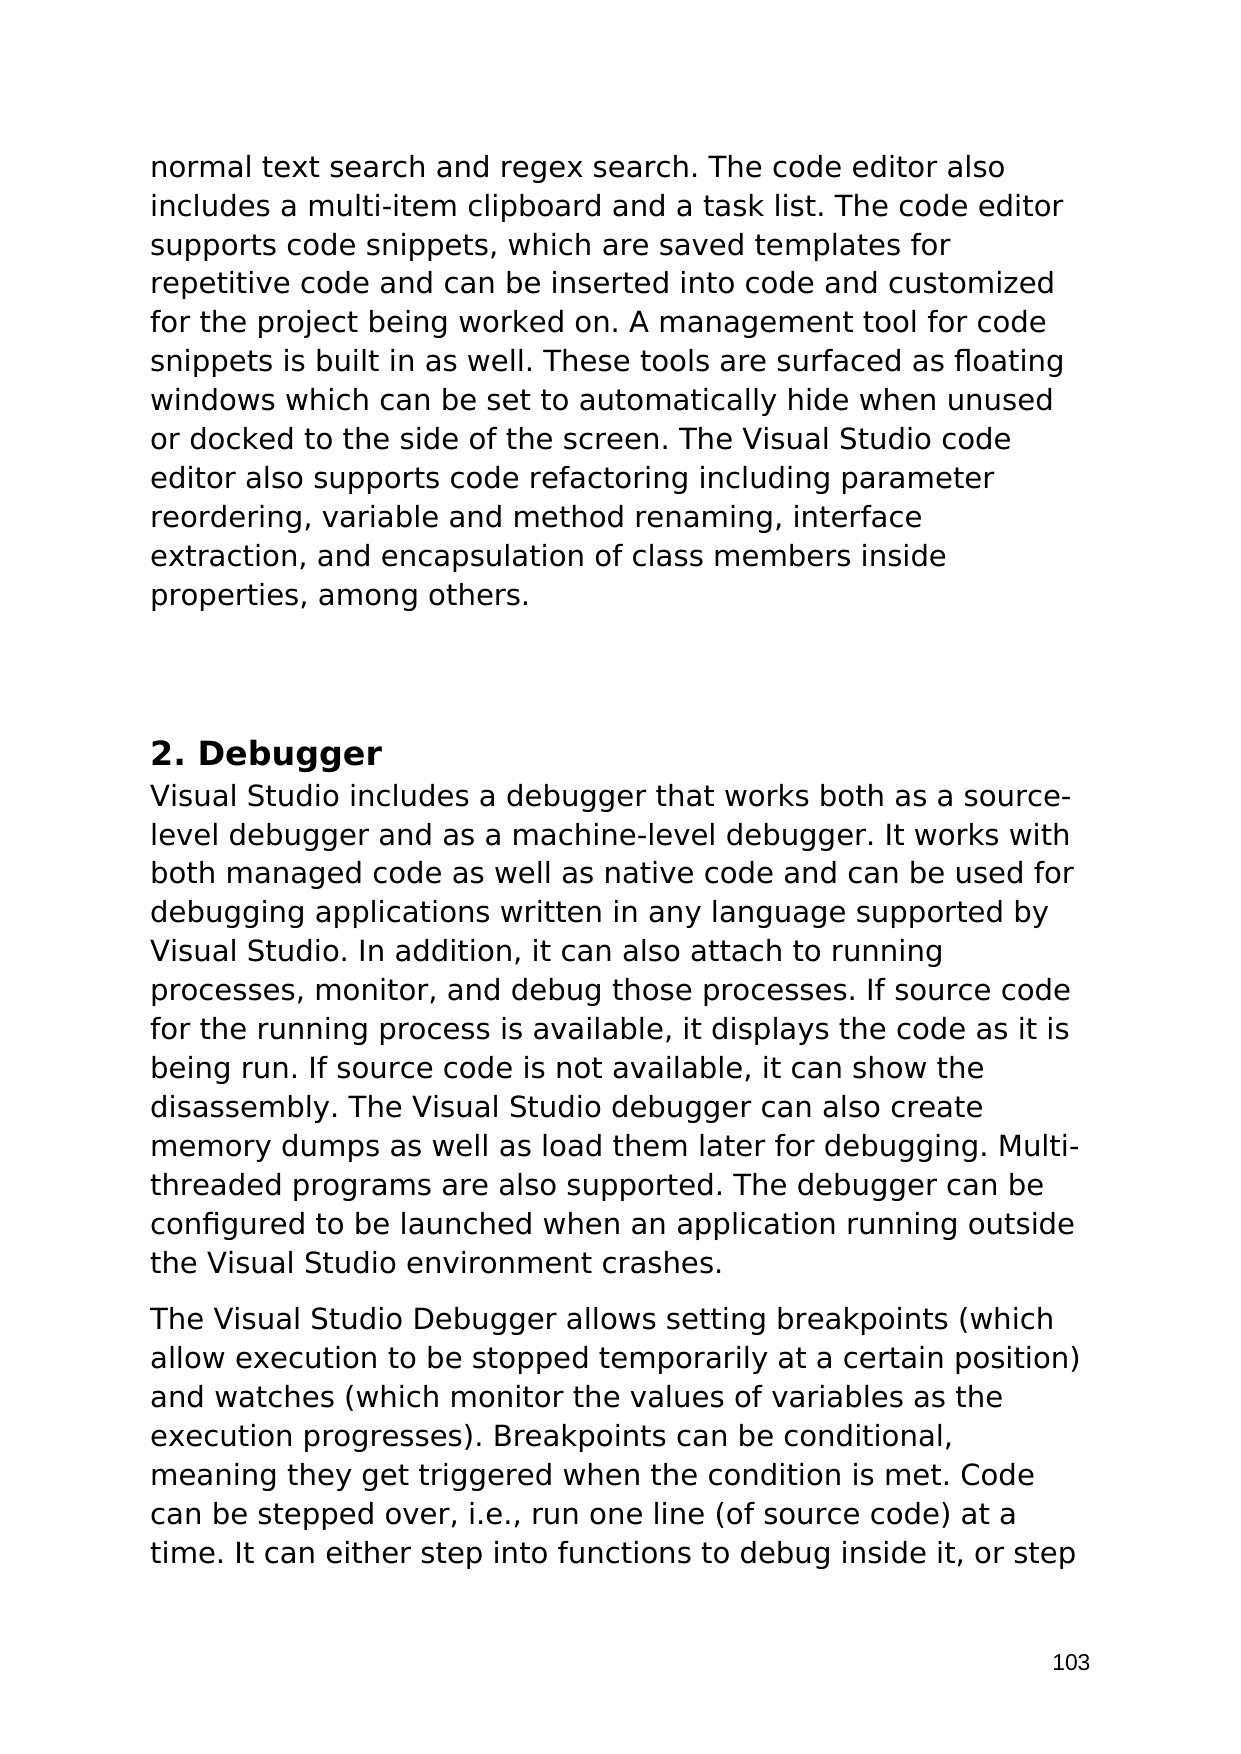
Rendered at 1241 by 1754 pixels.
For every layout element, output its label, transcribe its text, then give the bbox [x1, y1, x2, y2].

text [150, 150, 1090, 612]
text 2. Debugger [150, 734, 1090, 773]
text Visual Studio includes a debugger that works both as a source-level debugger and as a machine-level debugger. It works with both managed code as well as native code and can be used for debugging applications written in any language supported by Visual Studio. In addition, it can also attach to running processes, monitor, and debug those processes. If source code for the running process is available, it displays the code as it is being run. If source code is not available, it can show the disassembly. The Visual Studio debugger can also create memory dumps as well as load them later for debugging. Multi-threaded programs are also supported. The debugger can be configured to be launched when an application running outside the Visual Studio environment crashes. [150, 779, 1090, 1280]
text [150, 1302, 1090, 1570]
